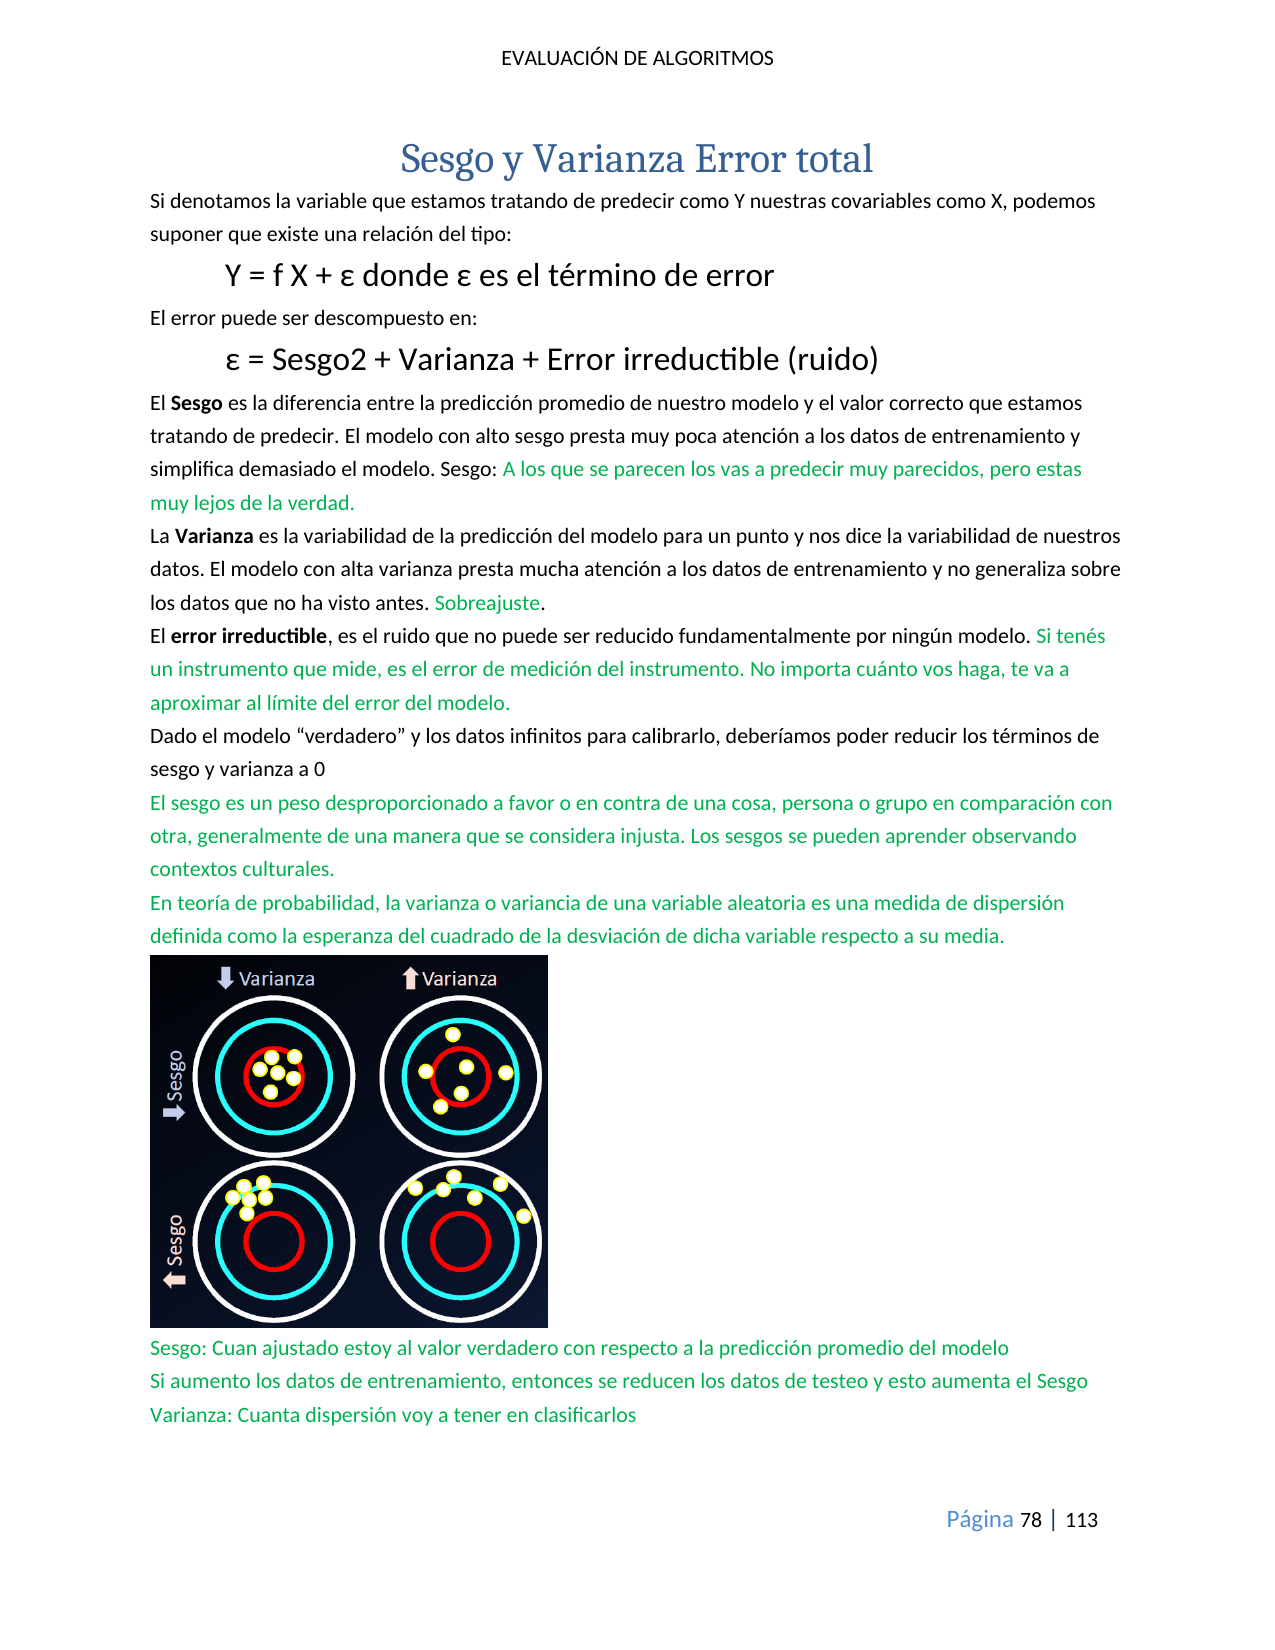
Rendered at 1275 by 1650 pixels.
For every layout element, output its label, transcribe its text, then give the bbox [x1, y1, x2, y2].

text Sesgo: Cuan ajustado estoy al valor verdadero con respecto a la predicción promedio del modelo [150, 1334, 1125, 1361]
text El sesgo es un peso desproporcionado a favor o en contra de una cosa, persona o grupo en comparación con otra, generalmente de una manera que se considera injusta. Los sesgos se pueden aprender observando contextos culturales. [150, 789, 1125, 882]
text Si denotamos la variable que estamos tratando de predecir como Y nuestras covariables como X, podemos suponer que existe una relación del tipo: [150, 187, 1125, 247]
text En teoría de probabilidad, la varianza o variancia de una variable aleatoria es una medida de dispersión definida como la esperanza del cuadrado de la desviación de dicha variable respecto a su media. [150, 889, 1125, 949]
text ε = Sesgo2 + Varianza + Error irreductible (ruido) [225, 338, 1125, 378]
picture [150, 955, 548, 1328]
text Dado el modelo “verdadero” y los datos infinitos para calibrarlo, deberíamos poder reducir los términos de sesgo y varianza a 0 [150, 722, 1125, 782]
text El error irreductible, es el ruido que no puede ser reducido fundamentalmente por ningún modelo. Si tenés un instrumento que mide, es el error de medición del instrumento. No importa cuánto vos haga, te va a aproximar al límite del error del modelo. [150, 622, 1125, 715]
text Si aumento los datos de entrenamiento, entonces se reducen los datos de testeo y esto aumenta el Sesgo [150, 1368, 1125, 1394]
text Varianza: Cuanta dispersión voy a tener en clasificarlos [150, 1401, 1125, 1428]
text El error puede ser descompuesto en: [150, 304, 1125, 331]
text El Sesgo es la diferencia entre la predicción promedio de nuestro modelo y el valor correcto que estamos tratando de predecir. El modelo con alto sesgo presta muy poca atención a los datos de entrenamiento y simplifica demasiado el modelo. Sesgo: A los que se parecen los vas a predecir muy parecidos, pero estas muy lejos de la verdad. [150, 389, 1125, 515]
text Y = f X + ε donde ε es el término de error [225, 254, 1125, 294]
text La Varianza es la variabilidad de la predicción del modelo para un punto y nos dice la variabilidad de nuestros datos. El modelo con alta varianza presta mucha atención a los datos de entrenamiento y no generaliza sobre los datos que no ha visto antes. Sobreajuste. [150, 522, 1125, 615]
subtitle Sesgo y Varianza Error total [150, 135, 1125, 183]
